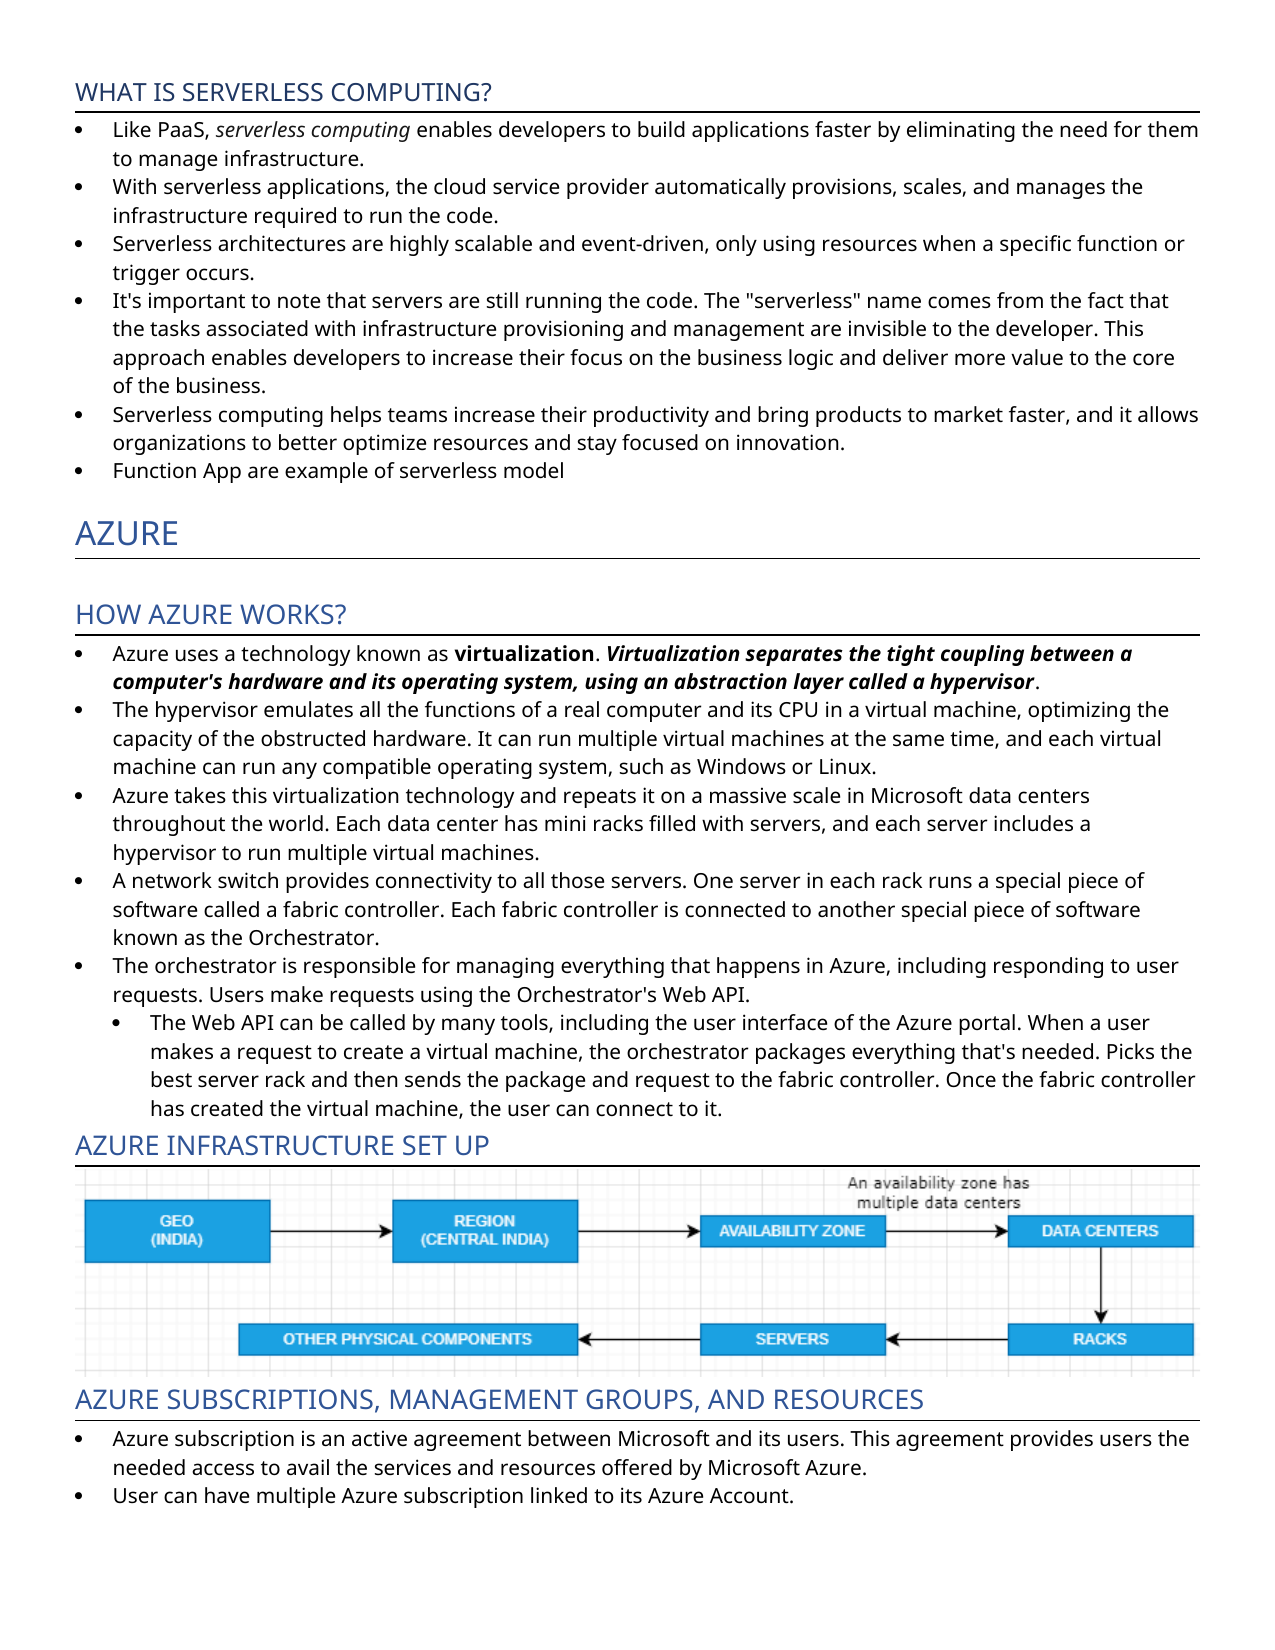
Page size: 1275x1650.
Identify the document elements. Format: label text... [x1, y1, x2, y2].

list With serverless applications, the cloud service provider automatically provisions, scales, and manages the infrastructure required to run the code. [75, 172, 1200, 229]
list It's important to note that servers are still running the code. The "serverless" name comes from the fact that the tasks associated with infrastructure provisioning and management are invisible to the developer. This approach enables developers to increase their focus on the business logic and deliver more value to the core of the business. [75, 286, 1200, 400]
subtitle WHAT IS SERVERLESS COMPUTING? [75, 75, 1200, 111]
list User can have multiple Azure subscription linked to its Azure Account. [75, 1481, 1200, 1509]
list The hypervisor emulates all the functions of a real computer and its CPU in a virtual machine, optimizing the capacity of the obstructed hardware. It can run multiple virtual machines at the same time, and each virtual machine can run any compatible operating system, such as Windows or Linux. [75, 696, 1200, 781]
list Function App are example of serverless model [75, 457, 1200, 485]
subtitle AZURE [75, 510, 1200, 558]
list Azure subscription is an active agreement between Microsoft and its users. This agreement provides users the needed access to avail the services and resources offered by Microsoft Azure. [75, 1424, 1200, 1481]
list Like PaaS, serverless computing enables developers to build applications faster by eliminating the need for them to manage infrastructure. [75, 115, 1200, 172]
list The Web API can be called by many tools, including the user interface of the Azure portal. When a user makes a request to create a virtual machine, the orchestrator packages everything that's needed. Picks the best server rack and then sends the package and request to the fabric controller. Once the fabric controller has created the virtual machine, the user can connect to it. [112, 1008, 1200, 1122]
list A network switch provides connectivity to all those servers. One server in each rack runs a special piece of software called a fabric controller. Each fabric controller is connected to another special piece of software known as the Orchestrator. [75, 866, 1200, 952]
subtitle AZURE INFRASTRUCTURE SET UP [75, 1126, 1200, 1165]
list The orchestrator is responsible for managing everything that happens in Azure, including responding to user requests. Users make requests using the Orchestrator's Web API. [75, 952, 1200, 1008]
picture [75, 1169, 1200, 1377]
list Azure uses a technology known as virtualization. Virtualization separates the tight coupling between a computer's hardware and its operating system, using an abstraction layer called a hypervisor. [75, 639, 1200, 696]
subtitle HOW AZURE WORKS? [75, 595, 1200, 634]
list Azure takes this virtualization technology and repeats it on a massive scale in Microsoft data centers throughout the world. Each data center has mini racks filled with servers, and each server includes a hypervisor to run multiple virtual machines. [75, 781, 1200, 866]
list Serverless architectures are highly scalable and event-driven, only using resources when a specific function or trigger occurs. [75, 229, 1200, 286]
subtitle AZURE SUBSCRIPTIONS, MANAGEMENT GROUPS, AND RESOURCES [75, 1381, 1200, 1420]
list Serverless computing helps teams increase their productivity and bring products to market faster, and it allows organizations to better optimize resources and stay focused on innovation. [75, 400, 1200, 457]
